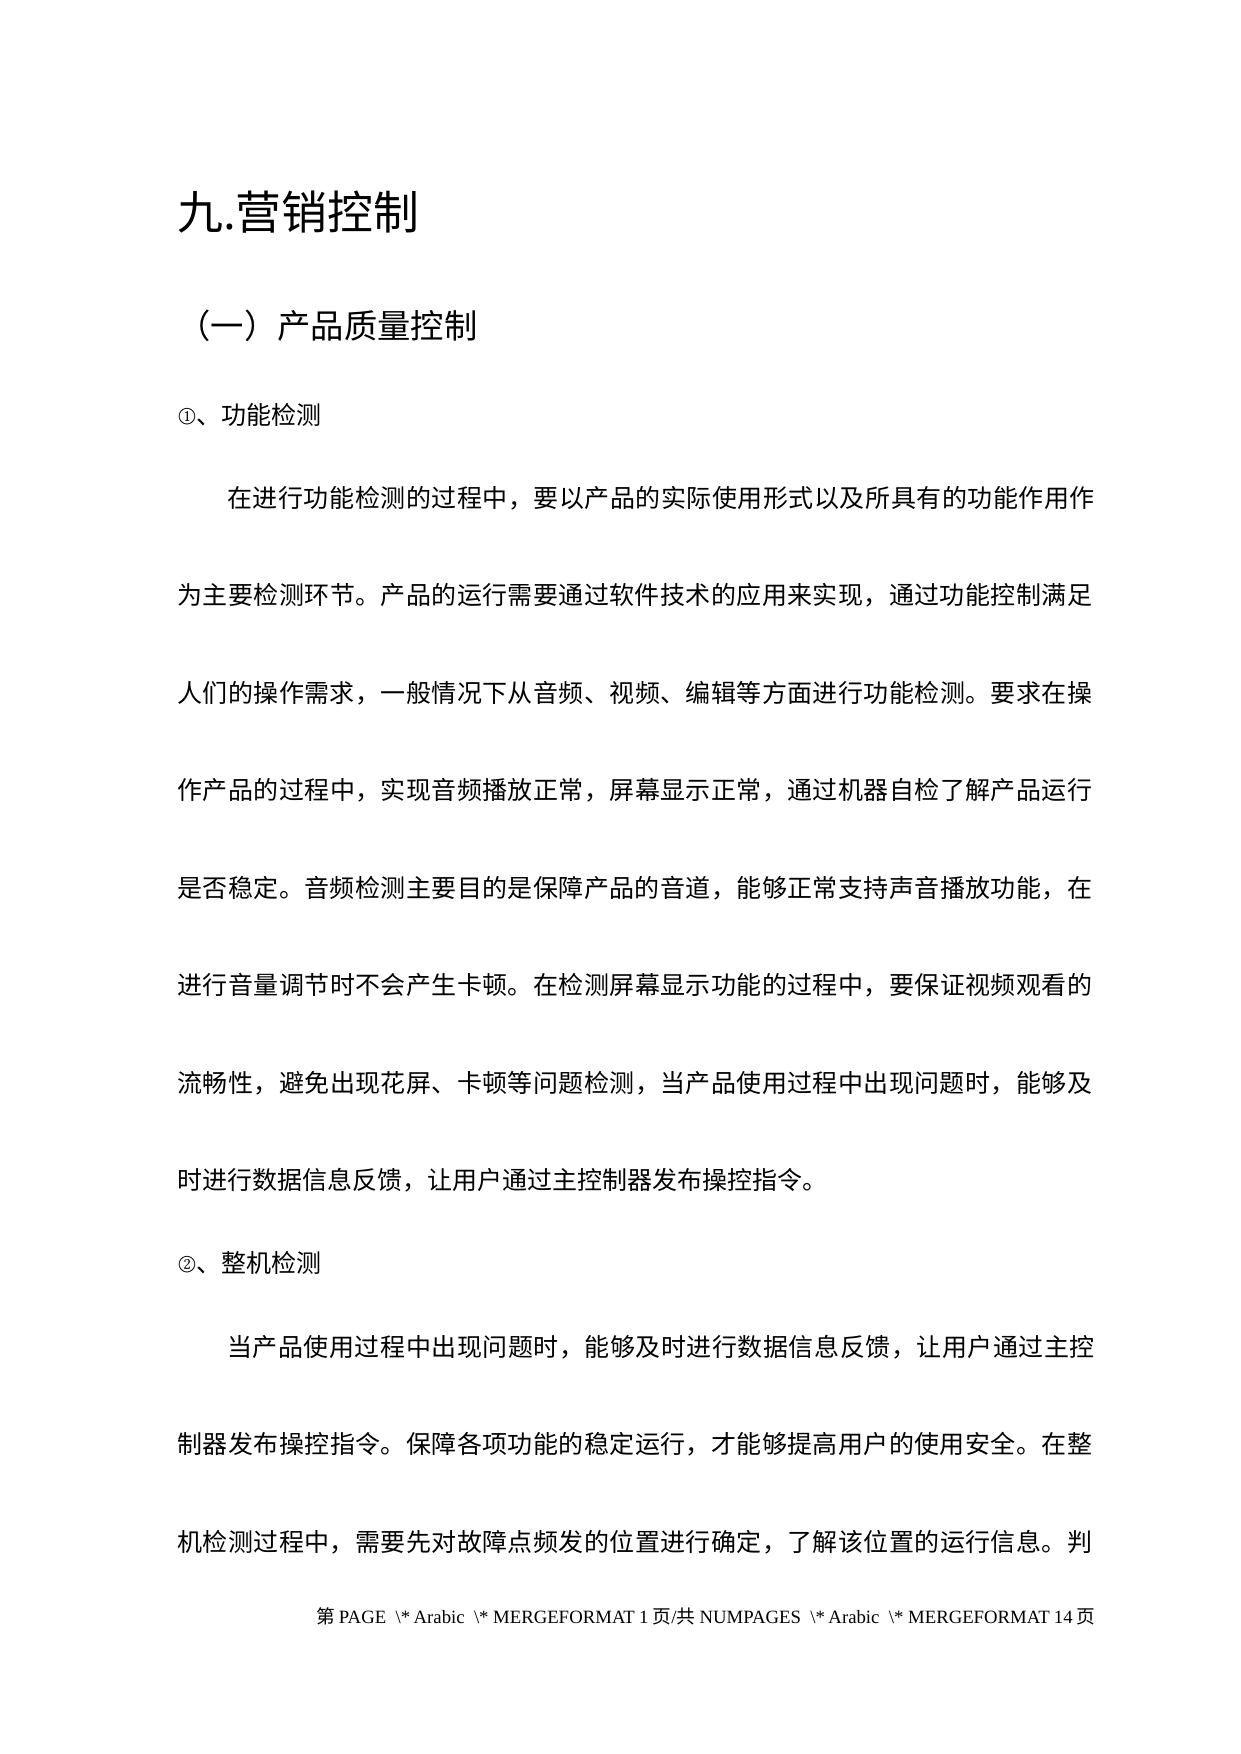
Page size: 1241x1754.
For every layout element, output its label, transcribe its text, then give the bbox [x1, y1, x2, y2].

text 在进行功能检测的过程中，要以产品的实际使用形式以及所具有的功能作用作为主要检测环节。产品的运行需要通过软件技术的应用来实现，通过功能控制满足人们的操作需求，一般情况下从音频、视频、编辑等方面进行功能检测。要求在操作产品的过程中，实现音频播放正常，屏幕显示正常，通过机器自检了解产品运行是否稳定。音频检测主要目的是保障产品的音道，能够正常支持声音播放功能，在进行音量调节时不会产生卡顿。在检测屏幕显示功能的过程中，要保证视频观看的流畅性，避免出现花屏、卡顿等问题检测，当产品使用过程中出现问题时，能够及时进行数据信息反馈，让用户通过主控制器发布操控指令。 [177, 464, 1095, 1211]
text ②、整机检测 [177, 1229, 1095, 1294]
text 九.营销控制 [177, 161, 1095, 258]
text ①、功能检测 [177, 381, 1095, 446]
text （一）产品质量控制 [177, 292, 1095, 357]
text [177, 1313, 1095, 1573]
